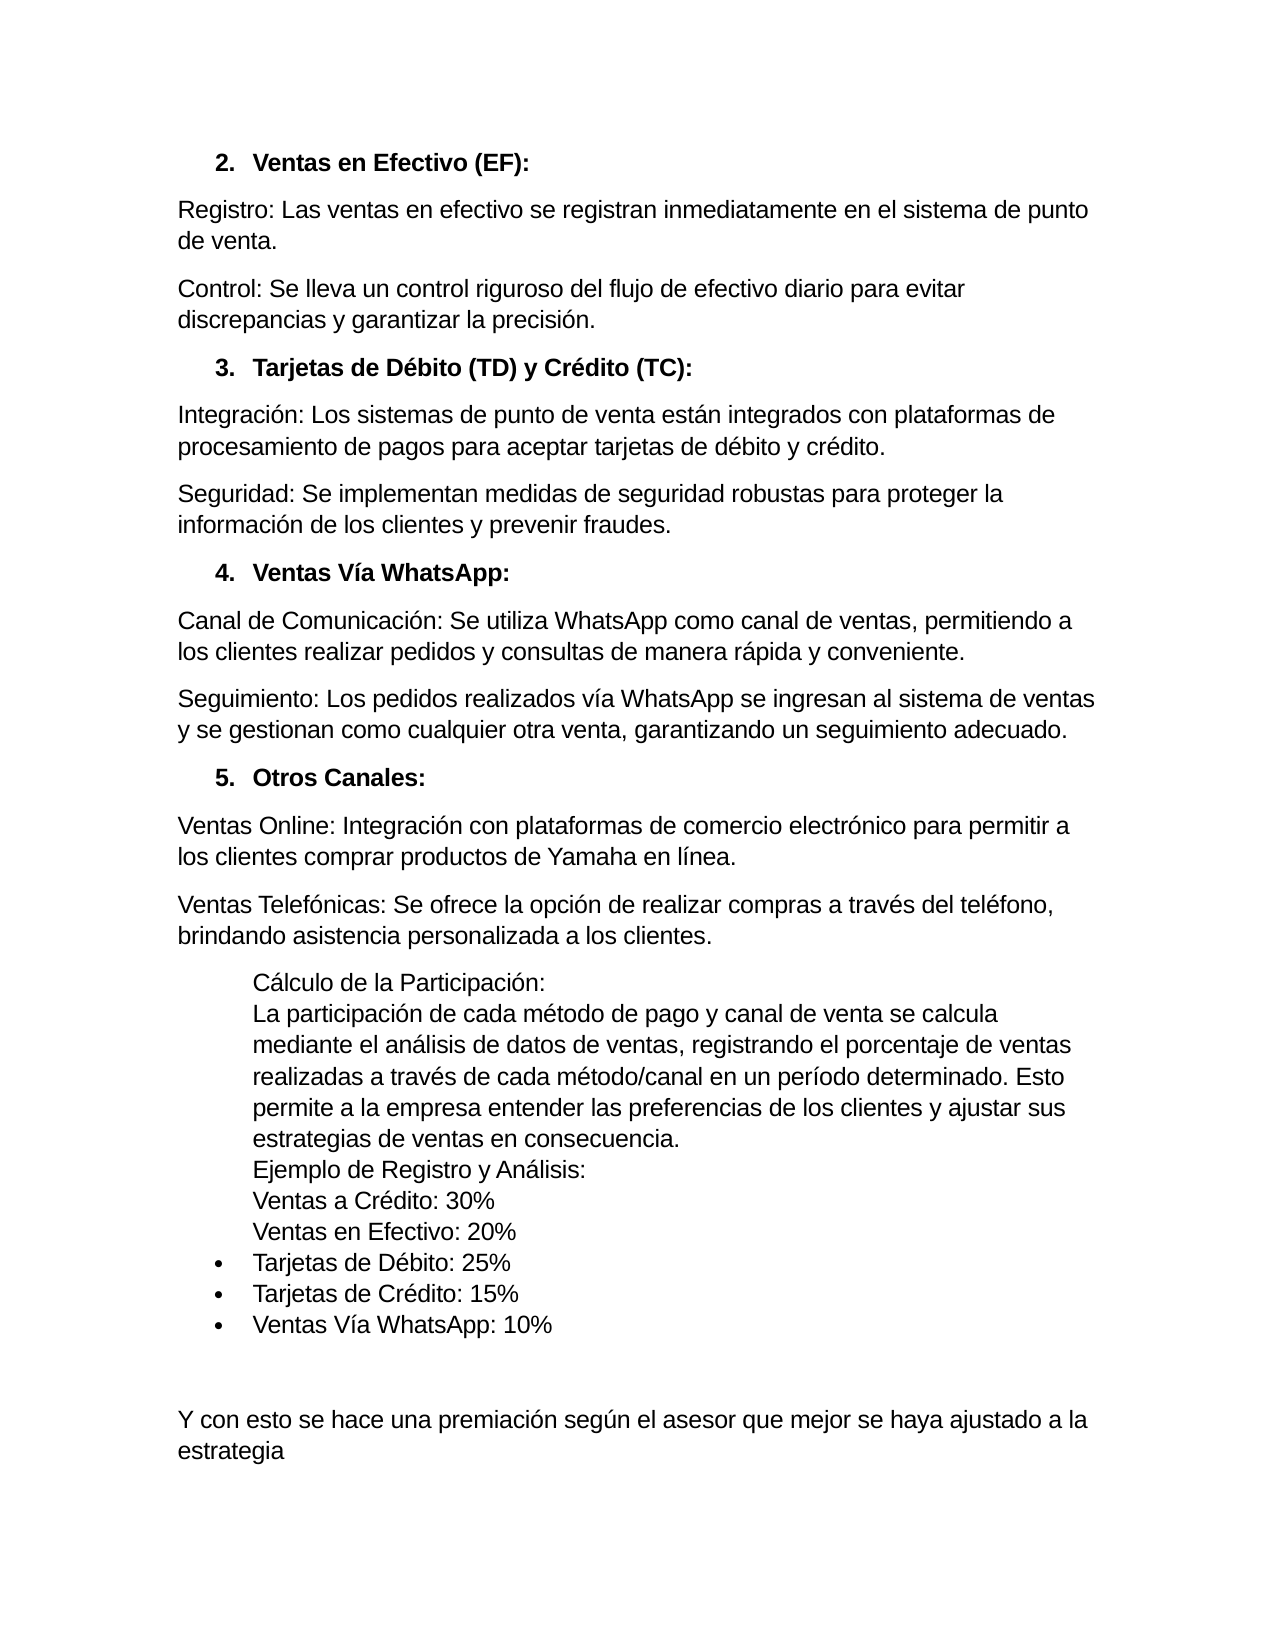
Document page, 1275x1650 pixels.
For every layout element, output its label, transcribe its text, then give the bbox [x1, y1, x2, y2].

list Ventas a Crédito: 30% [252, 1186, 1098, 1214]
text Control: Se lleva un control riguroso del flujo de efectivo diario para evitar discrepancias y garantizar la precisión. [177, 274, 1098, 334]
text Y con esto se hace una premiación según el asesor que mejor se haya ajustado a la estrategia [177, 1405, 1098, 1465]
text Seguridad: Se implementan medidas de seguridad robustas para proteger la información de los clientes y prevenir fraudes. [177, 479, 1098, 539]
list Ventas Vía WhatsApp: [215, 558, 1098, 587]
text Registro: Las ventas en efectivo se registran inmediatamente en el sistema de punto de venta. [177, 195, 1098, 255]
list Tarjetas de Débito (TD) y Crédito (TC): [215, 353, 1098, 382]
list Ventas en Efectivo (EF): [215, 148, 1098, 176]
list Ventas en Efectivo: 20% [252, 1217, 1098, 1246]
text Integración: Los sistemas de punto de venta están integrados con plataformas de procesamiento de pagos para aceptar tarjetas de débito y crédito. [177, 401, 1098, 460]
text Ventas Online: Integración con plataformas de comercio electrónico para permitir a los clientes comprar productos de Yamaha en línea. [177, 811, 1098, 871]
text Ventas Telefónicas: Se ofrece la opción de realizar compras a través del teléfono, brindando asistencia personalizada a los clientes. [177, 890, 1098, 949]
list Tarjetas de Débito: 25% [215, 1248, 1098, 1277]
list Cálculo de la Participación: [252, 968, 1098, 997]
list Otros Canales: [215, 763, 1098, 792]
text Canal de Comunicación: Se utiliza WhatsApp como canal de ventas, permitiendo a los clientes realizar pedidos y consultas de manera rápida y conveniente. [177, 606, 1098, 666]
list Ejemplo de Registro y Análisis: [252, 1155, 1098, 1183]
list La participación de cada método de pago y canal de venta se calcula mediante el análisis de datos de ventas, registrando el porcentaje de ventas realizadas a través de cada método/canal en un período determinado. Esto permite a la empresa entender las preferencias de los clientes y ajustar sus estrategias de ventas en consecuencia. [252, 999, 1098, 1152]
text Seguimiento: Los pedidos realizados vía WhatsApp se ingresan al sistema de ventas y se gestionan como cualquier otra venta, garantizando un seguimiento adecuado. [177, 684, 1098, 744]
list Tarjetas de Crédito: 15% [215, 1279, 1098, 1308]
list Ventas Vía WhatsApp: 10% [215, 1310, 1098, 1339]
